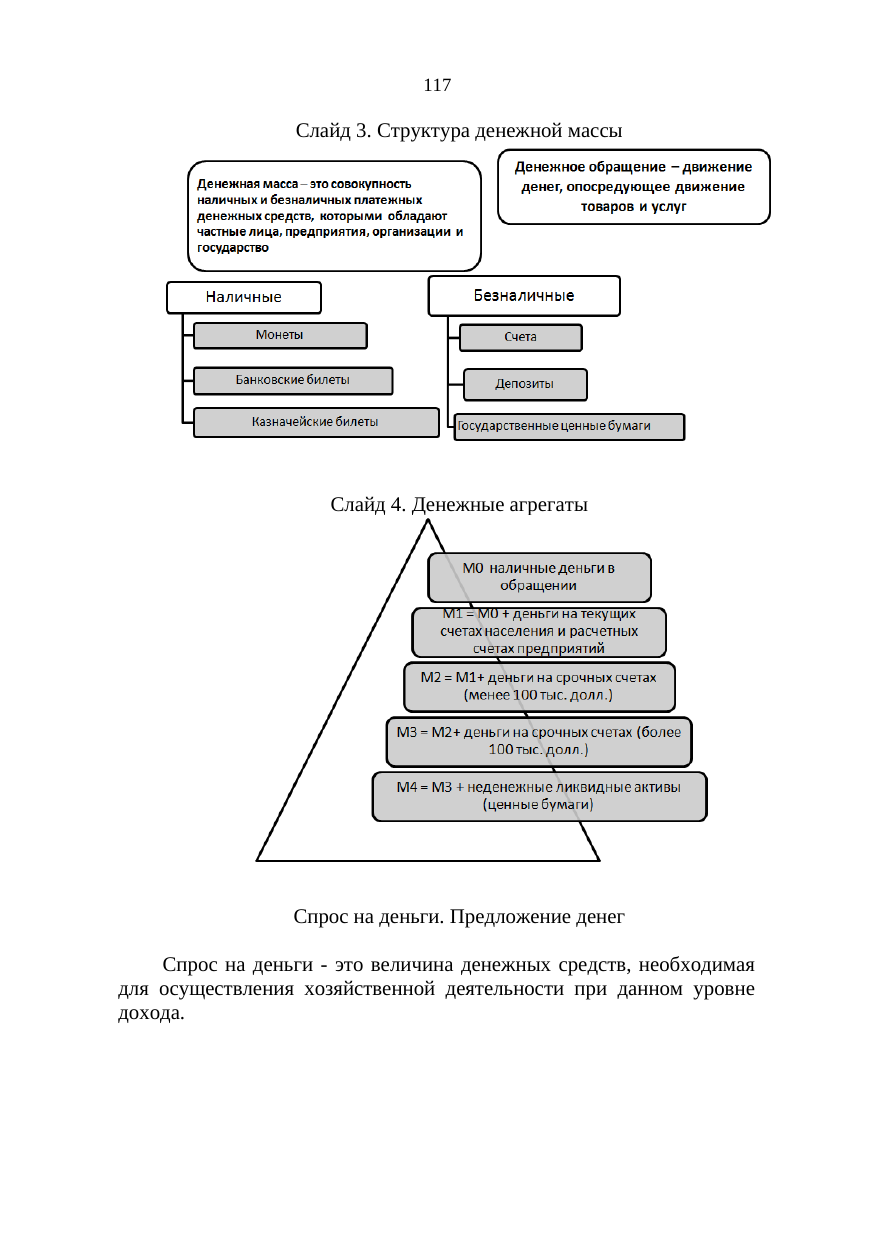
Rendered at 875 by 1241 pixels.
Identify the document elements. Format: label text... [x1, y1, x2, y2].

text Слайд 3. Структура денежной массы [162, 118, 756, 142]
text Слайд 4. Денежные агрегаты [162, 491, 756, 516]
picture [162, 142, 773, 444]
picture [190, 515, 728, 880]
text Спрос на деньги. Предложение денег [162, 904, 756, 928]
text Спрос на деньги - это величина денежных средств, необходимая для осуществления хозяйственной деятельности при данном уровне дохода. [118, 952, 756, 1024]
